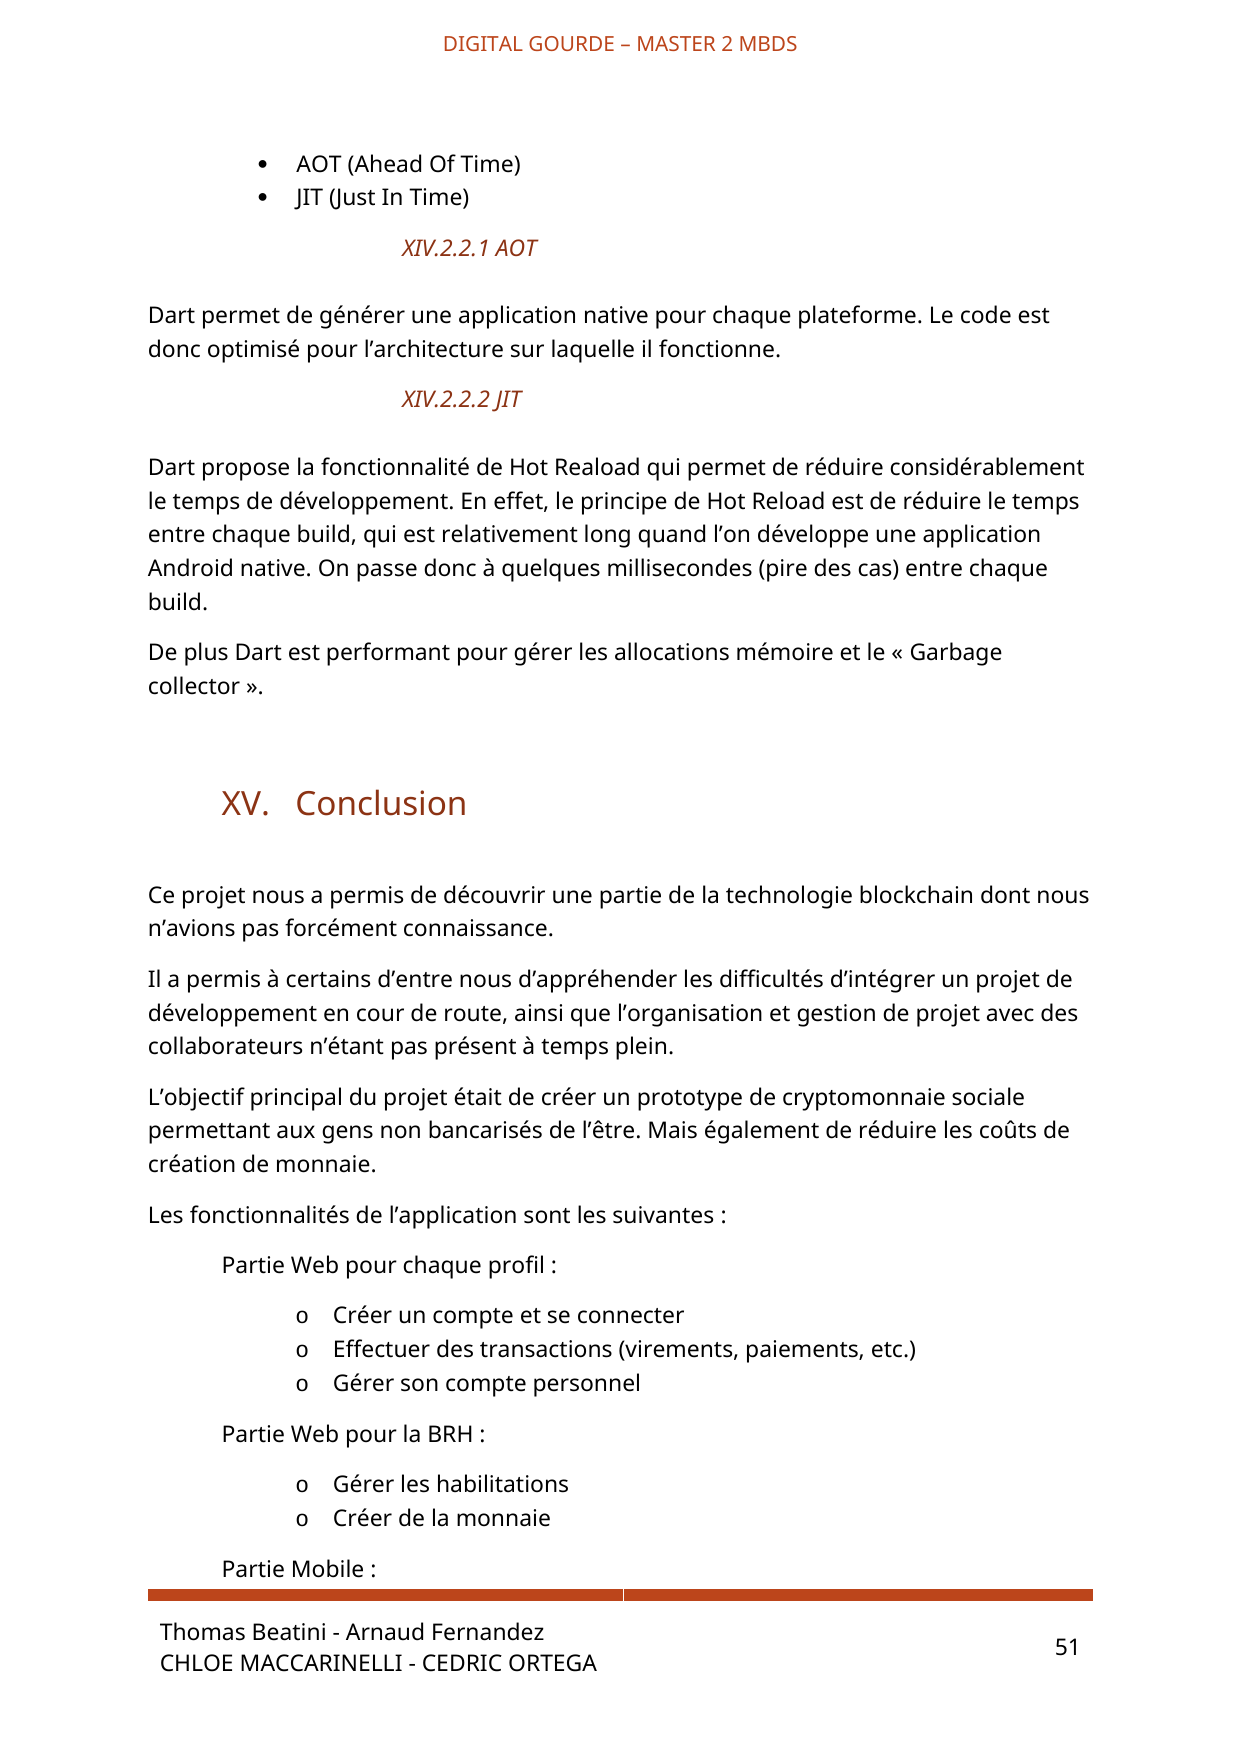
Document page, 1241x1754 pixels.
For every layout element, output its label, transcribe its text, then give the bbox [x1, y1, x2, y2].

list Gérer les habilitations [295, 1468, 1093, 1499]
text Dart propose la fonctionnalité de Hot Reaload qui permet de réduire considérablement le temps de développement. En effet, le principe de Hot Reload est de réduire le temps entre chaque build, qui est relativement long quand l’on développe une application Android native. On passe donc à quelques millisecondes (pire des cas) entre chaque build. [148, 451, 1093, 617]
text Partie Web pour la BRH : [221, 1418, 1093, 1449]
list Créer un compte et se connecter [295, 1299, 1093, 1331]
text Ce projet nous a permis de découvrir une partie de la technologie blockchain dont nous n’avions pas forcément connaissance. [148, 879, 1093, 944]
text Il a permis à certains d’entre nous d’appréhender les difficultés d’intégrer un projet de développement en cour de route, ainsi que l’organisation et gestion de projet avec des collaborateurs n’étant pas présent à temps plein. [148, 963, 1093, 1062]
text Partie Web pour chaque profil : [221, 1249, 1093, 1280]
text Les fonctionnalités de l’application sont les suivantes : [148, 1199, 1093, 1230]
list JIT (Just In Time) [259, 181, 1093, 213]
text Partie Mobile : [221, 1552, 1093, 1584]
text De plus Dart est performant pour gérer les allocations mémoire et le « Garbage collector ». [148, 636, 1093, 701]
list Créer de la monnaie [295, 1502, 1093, 1533]
subtitle Conclusion [221, 779, 1093, 825]
text L’objectif principal du projet était de créer un prototype de cryptomonnaie sociale permettant aux gens non bancarisés de l’être. Mais également de réduire les coûts de création de monnaie. [148, 1081, 1093, 1179]
text Dart permet de générer une application native pour chaque plateforme. Le code est donc optimisé pour l’architecture sur laquelle il fonctionne. [148, 299, 1093, 364]
subtitle XIV.2.2.1 AOT [402, 232, 1093, 263]
list Gérer son compte personnel [295, 1367, 1093, 1398]
list Effectuer des transactions (virements, paiements, etc.) [295, 1333, 1093, 1365]
list AOT (Ahead Of Time) [259, 148, 1093, 179]
subtitle XIV.2.2.2 JIT [402, 383, 1093, 415]
